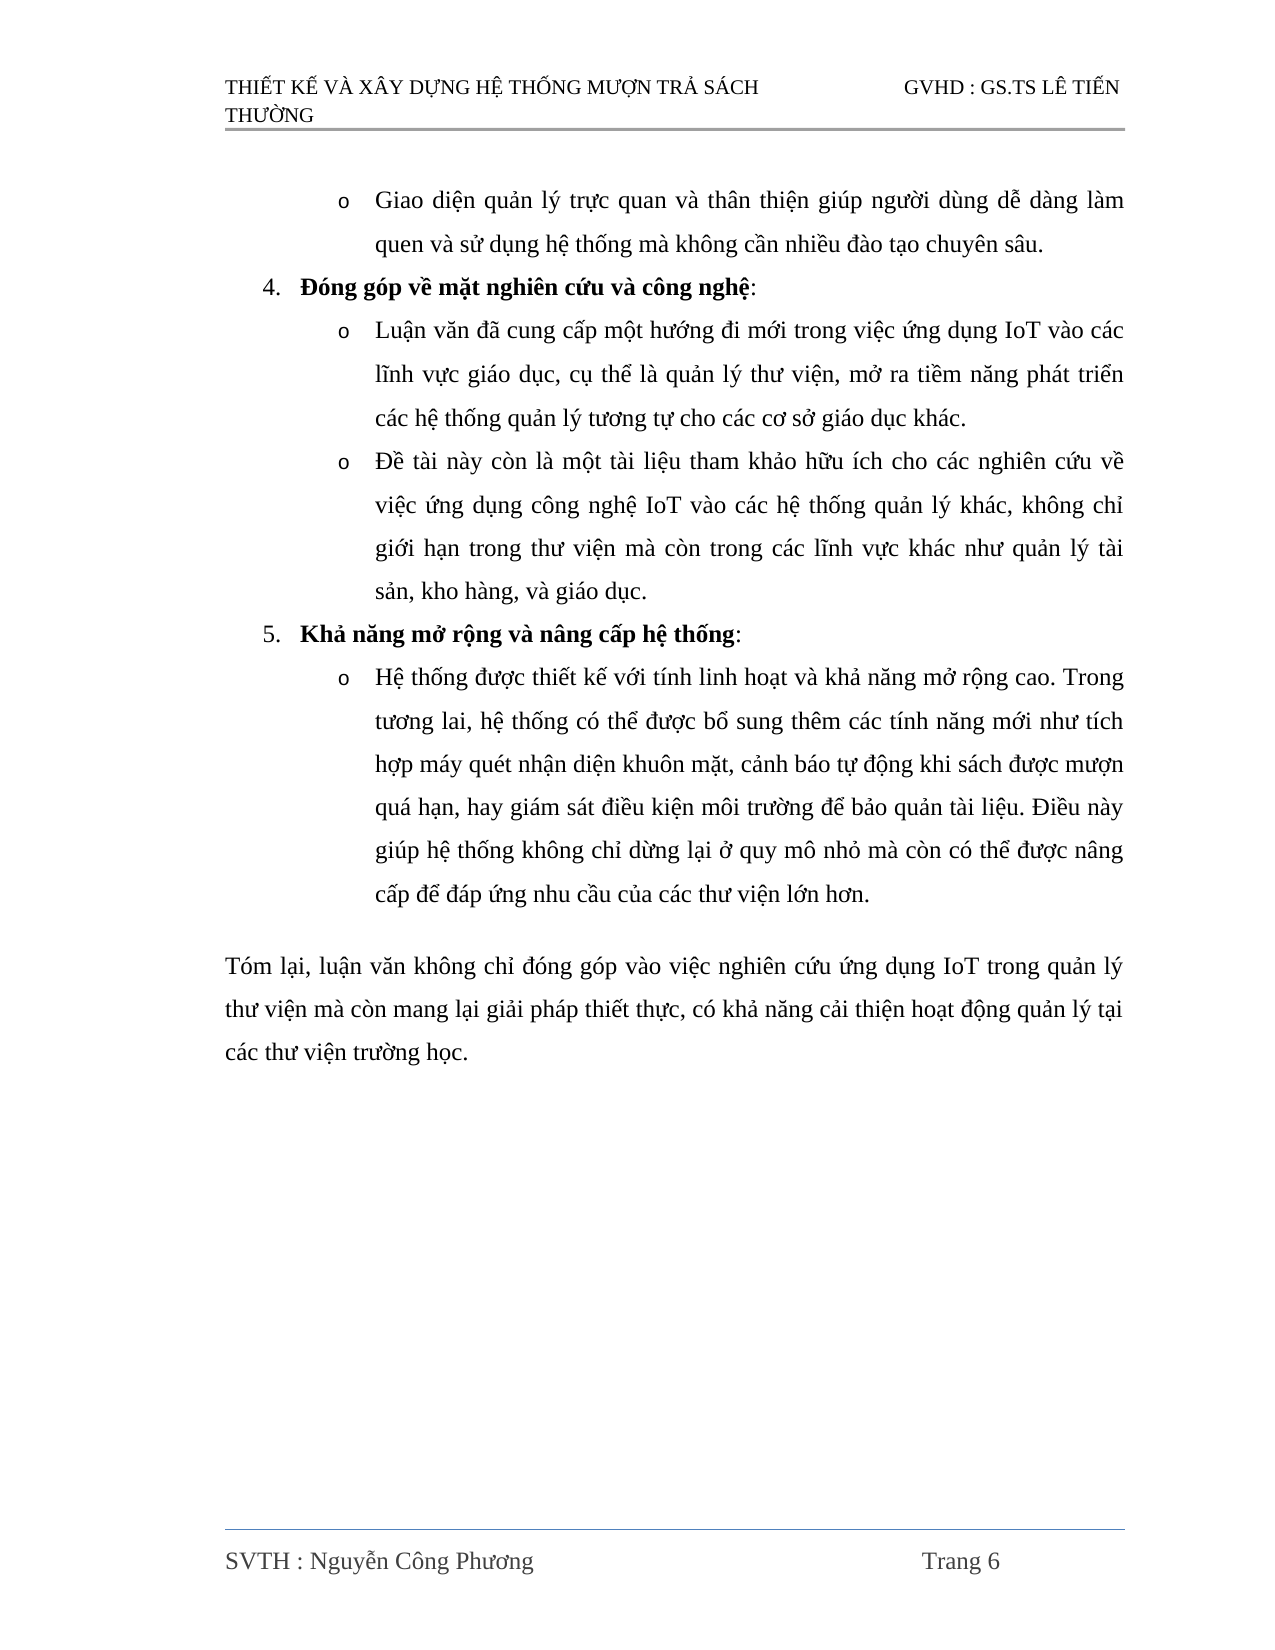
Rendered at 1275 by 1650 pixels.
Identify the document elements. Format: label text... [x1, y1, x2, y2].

list Khả năng mở rộng và nâng cấp hệ thống: [262, 619, 1125, 648]
list Giao diện quản lý trực quan và thân thiện giúp người dùng dễ dàng làm quen và sử dụng hệ thống mà không cần nhiều đào tạo chuyên sâu. [337, 185, 1125, 258]
list Đề tài này còn là một tài liệu tham khảo hữu ích cho các nghiên cứu về việc ứng dụng công nghệ IoT vào các hệ thống quản lý khác, không chỉ giới hạn trong thư viện mà còn trong các lĩnh vực khác như quản lý tài sản, kho hàng, và giáo dục. [337, 446, 1125, 605]
list Luận văn đã cung cấp một hướng đi mới trong việc ứng dụng IoT vào các lĩnh vực giáo dục, cụ thể là quản lý thư viện, mở ra tiềm năng phát triển các hệ thống quản lý tương tự cho các cơ sở giáo dục khác. [337, 316, 1125, 431]
text Tóm lại, luận văn không chỉ đóng góp vào việc nghiên cứu ứng dụng IoT trong quản lý thư viện mà còn mang lại giải pháp thiết thực, có khả năng cải thiện hoạt động quản lý tại các thư viện trường học. [225, 951, 1125, 1066]
list Đóng góp về mặt nghiên cứu và công nghệ: [262, 272, 1125, 301]
list Hệ thống được thiết kế với tính linh hoạt và khả năng mở rộng cao. Trong tương lai, hệ thống có thể được bổ sung thêm các tính năng mới như tích hợp máy quét nhận diện khuôn mặt, cảnh báo tự động khi sách được mượn quá hạn, hay giám sát điều kiện môi trường để bảo quản tài liệu. Điều này giúp hệ thống không chỉ dừng lại ở quy mô nhỏ mà còn có thể được nâng cấp để đáp ứng nhu cầu của các thư viện lớn hơn. [337, 662, 1125, 907]
